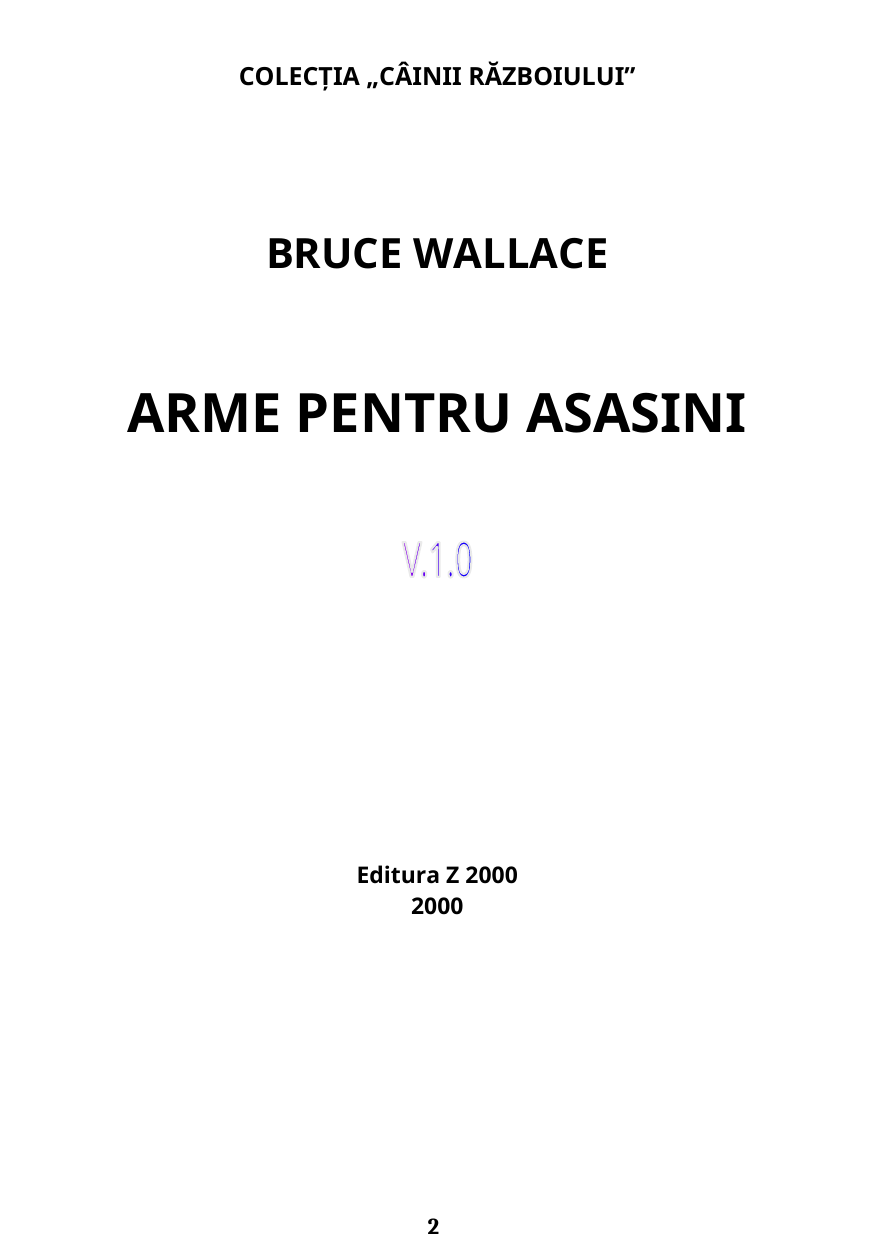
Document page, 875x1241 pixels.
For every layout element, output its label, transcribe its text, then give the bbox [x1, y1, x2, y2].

text COLECŢIA „CÂINII RĂZBOIULUI” [59, 59, 815, 93]
text 2000 [59, 890, 815, 922]
text ARME PENTRU ASASINI [59, 374, 815, 448]
text Editura Z 2000 [59, 859, 815, 890]
text BRUCE WALLACE [59, 224, 815, 281]
